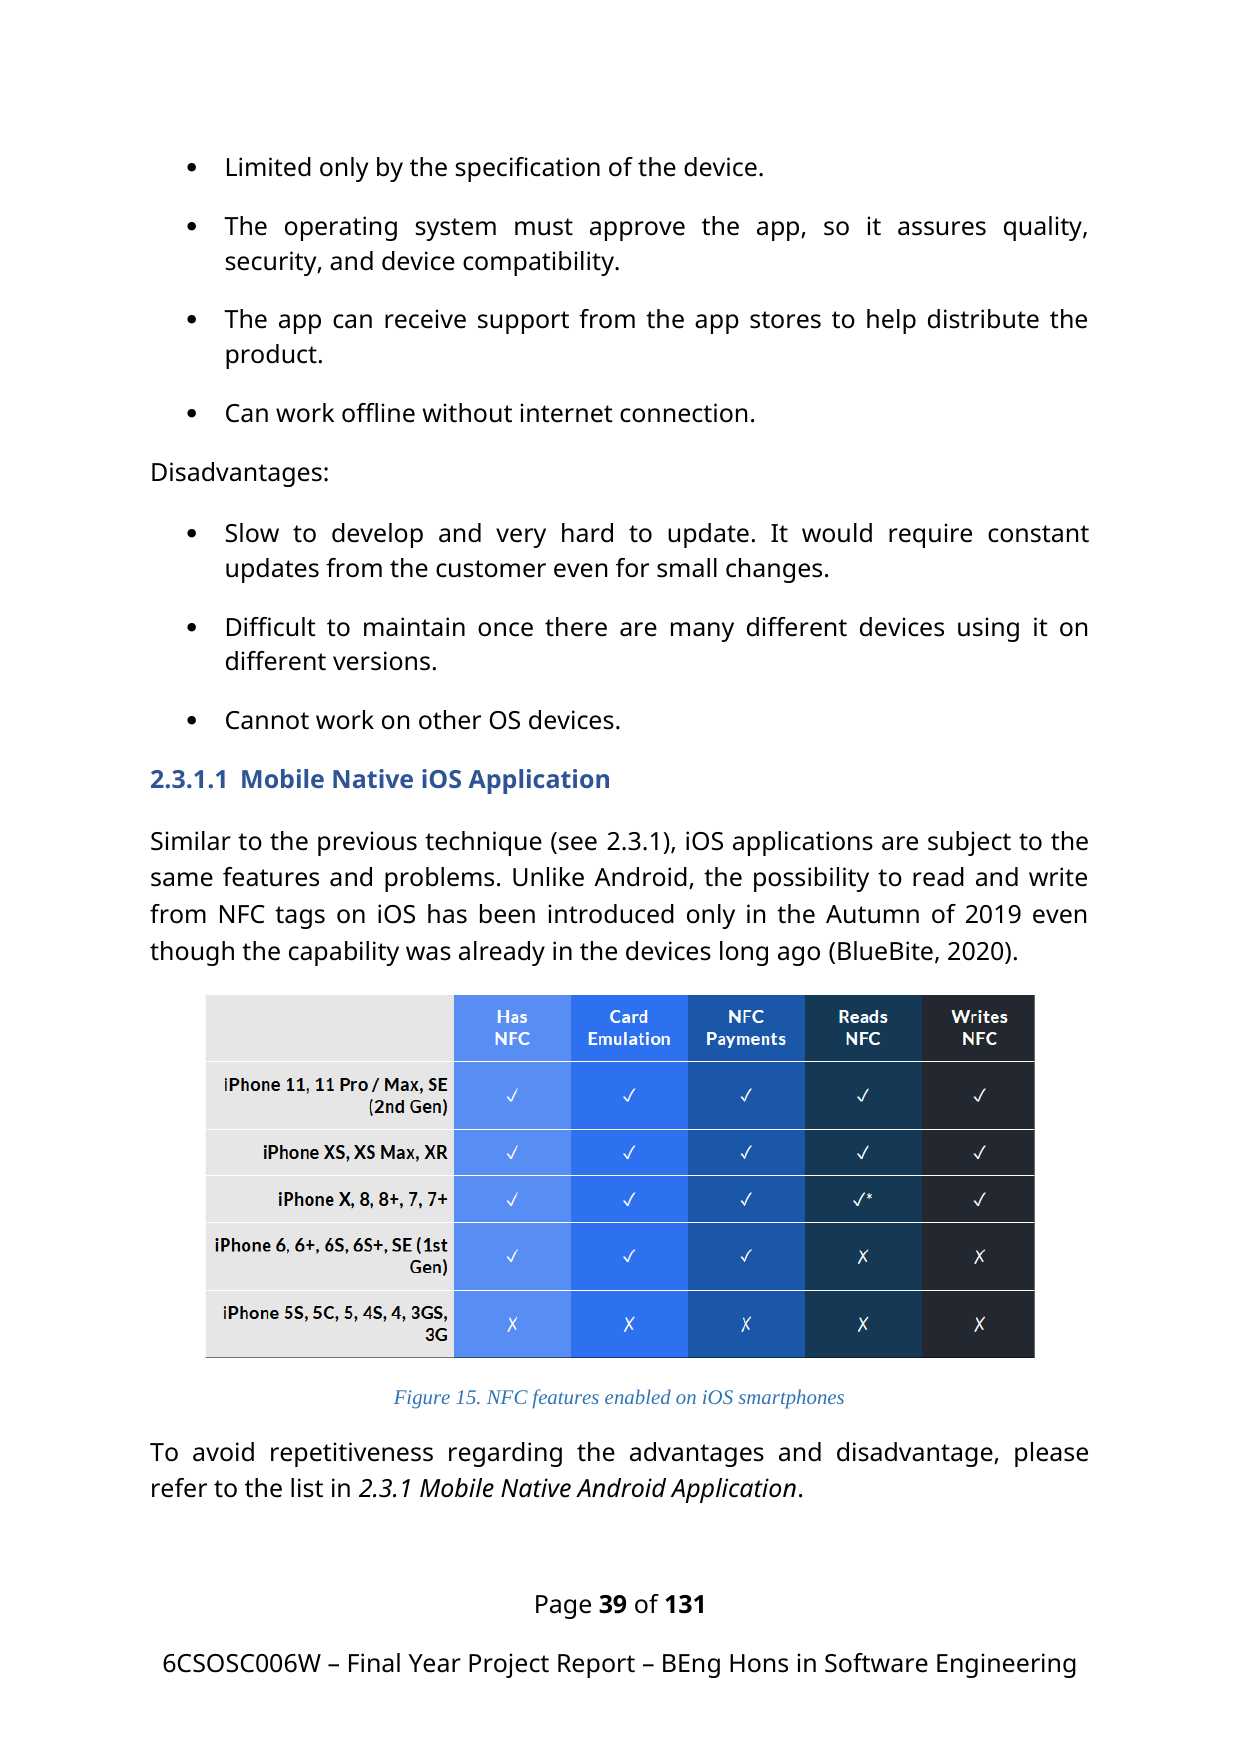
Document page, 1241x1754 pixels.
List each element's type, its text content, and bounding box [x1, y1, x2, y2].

list Limited only by the specification of the device. [187, 150, 1090, 184]
list Slow to develop and very hard to update. It would require constant updates from the customer even for small changes. [187, 516, 1090, 584]
list Can work offline without internet connection. [187, 395, 1090, 429]
picture [205, 995, 1035, 1358]
list Cannot work on other OS devices. [187, 702, 1090, 736]
text Disadvantages: [150, 454, 1090, 488]
list The operating system must approve the app, so it assures quality, security, and device compatibility. [187, 209, 1090, 277]
list The app can receive support from the app stores to help distribute the product. [187, 302, 1090, 370]
list Difficult to maintain once there are many different devices using it on different versions. [187, 609, 1090, 677]
subtitle Mobile Native iOS Application [150, 761, 1090, 796]
text Similar to the previous technique (see 2.3.1), iOS applications are subject to the same features and problems. Unlike Android, the possibility to read and write from NFC tags on iOS has been introduced only in the Autumn of 2019 even though the capability was already in the devices long ago . [150, 823, 1090, 968]
text To avoid repetitiveness regarding the advantages and disadvantage, please refer to the list in 2.3.1 Mobile Native Android Application. [150, 1434, 1090, 1505]
